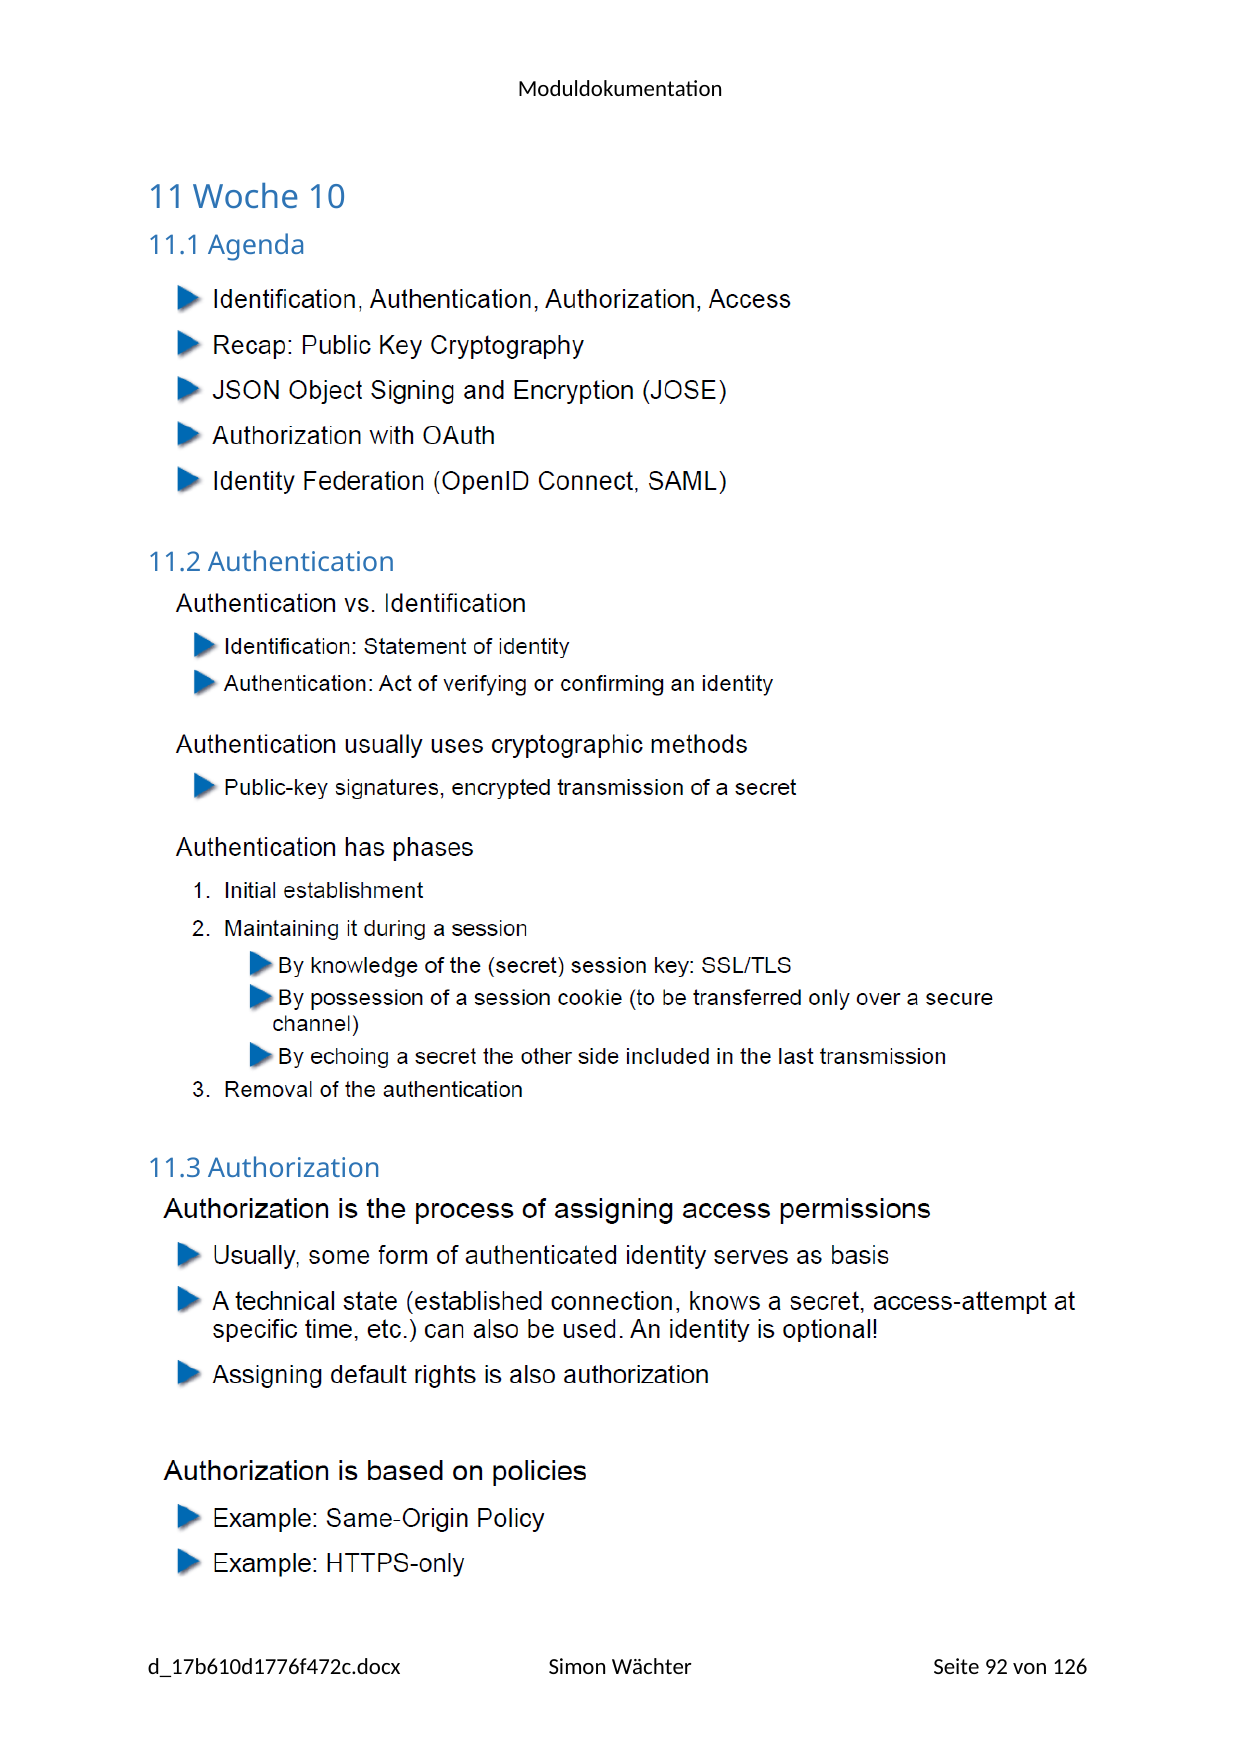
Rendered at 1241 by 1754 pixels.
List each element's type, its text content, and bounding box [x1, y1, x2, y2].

subtitle Authentication [148, 542, 1093, 579]
picture [147, 265, 1093, 524]
subtitle Woche 10 [148, 173, 1093, 218]
picture [147, 582, 1093, 1130]
picture [147, 1188, 1093, 1590]
subtitle Agenda [148, 226, 1093, 263]
subtitle Authorization [148, 1149, 1093, 1186]
